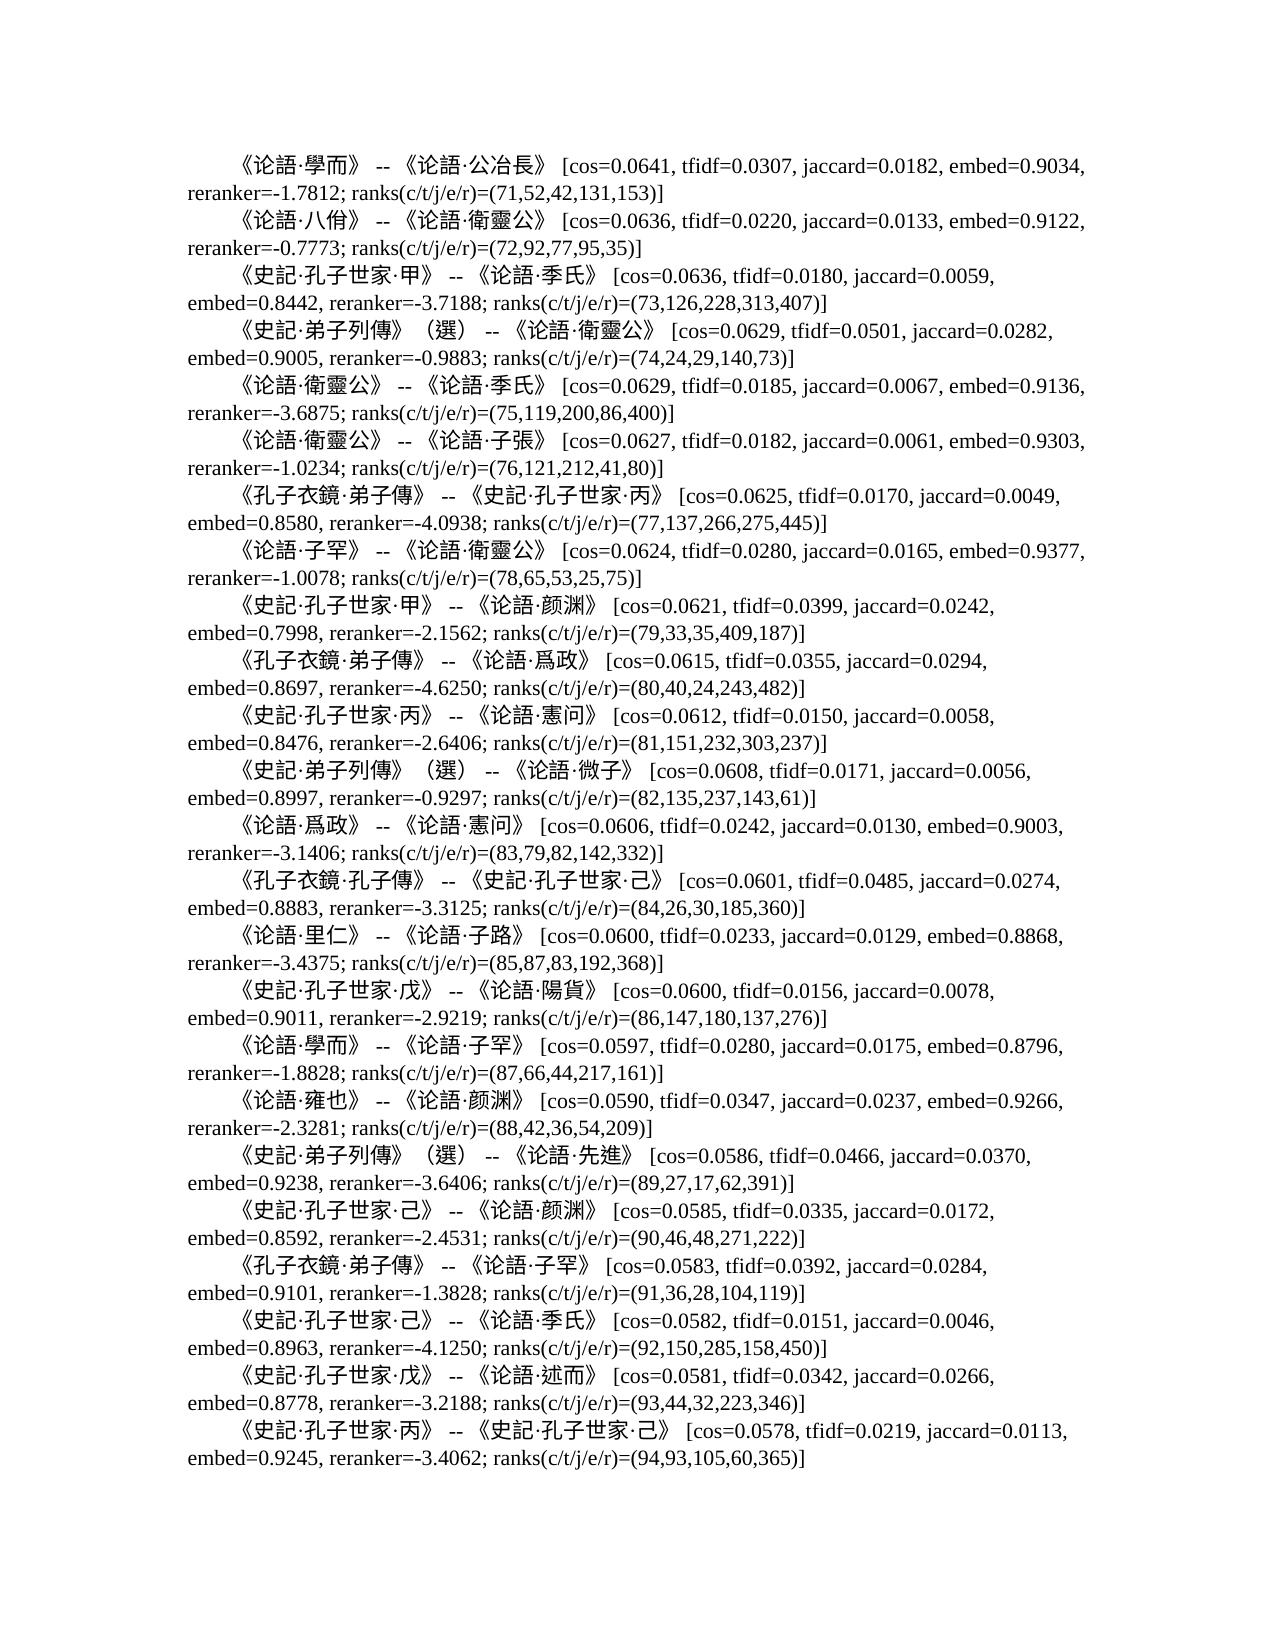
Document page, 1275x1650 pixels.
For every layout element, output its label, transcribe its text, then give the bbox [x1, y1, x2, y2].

text 《论語·雍也》 -- 《论語·颜渊》 [cos=0.0590, tfidf=0.0347, jaccard=0.0237, embed=0.9266, reranker=-2.3281; ranks(c/t/j/e/r)=(88,42,36,54,209)] [187, 1085, 1087, 1140]
text 《史記·孔子世家·甲》 -- 《论語·颜渊》 [cos=0.0621, tfidf=0.0399, jaccard=0.0242, embed=0.7998, reranker=-2.1562; ranks(c/t/j/e/r)=(79,33,35,409,187)] [187, 590, 1087, 645]
text 《史記·弟子列傳》（選） -- 《论語·微子》 [cos=0.0608, tfidf=0.0171, jaccard=0.0056, embed=0.8997, reranker=-0.9297; ranks(c/t/j/e/r)=(82,135,237,143,61)] [187, 755, 1087, 810]
text 《论語·衛靈公》 -- 《论語·季氏》 [cos=0.0629, tfidf=0.0185, jaccard=0.0067, embed=0.9136, reranker=-3.6875; ranks(c/t/j/e/r)=(75,119,200,86,400)] [187, 370, 1087, 425]
text 《孔子衣鏡·弟子傳》 -- 《论語·子罕》 [cos=0.0583, tfidf=0.0392, jaccard=0.0284, embed=0.9101, reranker=-1.3828; ranks(c/t/j/e/r)=(91,36,28,104,119)] [187, 1250, 1087, 1305]
text 《史記·孔子世家·戊》 -- 《论語·述而》 [cos=0.0581, tfidf=0.0342, jaccard=0.0266, embed=0.8778, reranker=-3.2188; ranks(c/t/j/e/r)=(93,44,32,223,346)] [187, 1360, 1087, 1415]
text 《论語·子罕》 -- 《论語·衛靈公》 [cos=0.0624, tfidf=0.0280, jaccard=0.0165, embed=0.9377, reranker=-1.0078; ranks(c/t/j/e/r)=(78,65,53,25,75)] [187, 535, 1087, 590]
text 《论語·八佾》 -- 《论語·衛靈公》 [cos=0.0636, tfidf=0.0220, jaccard=0.0133, embed=0.9122, reranker=-0.7773; ranks(c/t/j/e/r)=(72,92,77,95,35)] [187, 205, 1087, 260]
text 《论語·里仁》 -- 《论語·子路》 [cos=0.0600, tfidf=0.0233, jaccard=0.0129, embed=0.8868, reranker=-3.4375; ranks(c/t/j/e/r)=(85,87,83,192,368)] [187, 920, 1087, 975]
text 《史記·孔子世家·甲》 -- 《论語·季氏》 [cos=0.0636, tfidf=0.0180, jaccard=0.0059, embed=0.8442, reranker=-3.7188; ranks(c/t/j/e/r)=(73,126,228,313,407)] [187, 260, 1087, 315]
text 《论語·衛靈公》 -- 《论語·子張》 [cos=0.0627, tfidf=0.0182, jaccard=0.0061, embed=0.9303, reranker=-1.0234; ranks(c/t/j/e/r)=(76,121,212,41,80)] [187, 425, 1087, 480]
text 《史記·孔子世家·己》 -- 《论語·颜渊》 [cos=0.0585, tfidf=0.0335, jaccard=0.0172, embed=0.8592, reranker=-2.4531; ranks(c/t/j/e/r)=(90,46,48,271,222)] [187, 1195, 1087, 1250]
text 《孔子衣鏡·弟子傳》 -- 《史記·孔子世家·丙》 [cos=0.0625, tfidf=0.0170, jaccard=0.0049, embed=0.8580, reranker=-4.0938; ranks(c/t/j/e/r)=(77,137,266,275,445)] [187, 480, 1087, 535]
text 《论語·學而》 -- 《论語·公冶長》 [cos=0.0641, tfidf=0.0307, jaccard=0.0182, embed=0.9034, reranker=-1.7812; ranks(c/t/j/e/r)=(71,52,42,131,153)] [187, 150, 1087, 205]
text 《史記·弟子列傳》（選） -- 《论語·衛靈公》 [cos=0.0629, tfidf=0.0501, jaccard=0.0282, embed=0.9005, reranker=-0.9883; ranks(c/t/j/e/r)=(74,24,29,140,73)] [187, 315, 1087, 370]
text 《史記·孔子世家·己》 -- 《论語·季氏》 [cos=0.0582, tfidf=0.0151, jaccard=0.0046, embed=0.8963, reranker=-4.1250; ranks(c/t/j/e/r)=(92,150,285,158,450)] [187, 1305, 1087, 1360]
text 《论語·爲政》 -- 《论語·憲问》 [cos=0.0606, tfidf=0.0242, jaccard=0.0130, embed=0.9003, reranker=-3.1406; ranks(c/t/j/e/r)=(83,79,82,142,332)] [187, 810, 1087, 865]
text 《孔子衣鏡·弟子傳》 -- 《论語·爲政》 [cos=0.0615, tfidf=0.0355, jaccard=0.0294, embed=0.8697, reranker=-4.6250; ranks(c/t/j/e/r)=(80,40,24,243,482)] [187, 645, 1087, 700]
text 《史記·孔子世家·戊》 -- 《论語·陽貨》 [cos=0.0600, tfidf=0.0156, jaccard=0.0078, embed=0.9011, reranker=-2.9219; ranks(c/t/j/e/r)=(86,147,180,137,276)] [187, 975, 1087, 1030]
text 《孔子衣鏡·孔子傳》 -- 《史記·孔子世家·己》 [cos=0.0601, tfidf=0.0485, jaccard=0.0274, embed=0.8883, reranker=-3.3125; ranks(c/t/j/e/r)=(84,26,30,185,360)] [187, 865, 1087, 920]
text 《史記·孔子世家·丙》 -- 《史記·孔子世家·己》 [cos=0.0578, tfidf=0.0219, jaccard=0.0113, embed=0.9245, reranker=-3.4062; ranks(c/t/j/e/r)=(94,93,105,60,365)] [187, 1415, 1087, 1470]
text 《论語·學而》 -- 《论語·子罕》 [cos=0.0597, tfidf=0.0280, jaccard=0.0175, embed=0.8796, reranker=-1.8828; ranks(c/t/j/e/r)=(87,66,44,217,161)] [187, 1030, 1087, 1085]
text 《史記·孔子世家·丙》 -- 《论語·憲问》 [cos=0.0612, tfidf=0.0150, jaccard=0.0058, embed=0.8476, reranker=-2.6406; ranks(c/t/j/e/r)=(81,151,232,303,237)] [187, 700, 1087, 755]
text 《史記·弟子列傳》（選） -- 《论語·先進》 [cos=0.0586, tfidf=0.0466, jaccard=0.0370, embed=0.9238, reranker=-3.6406; ranks(c/t/j/e/r)=(89,27,17,62,391)] [187, 1140, 1087, 1195]
